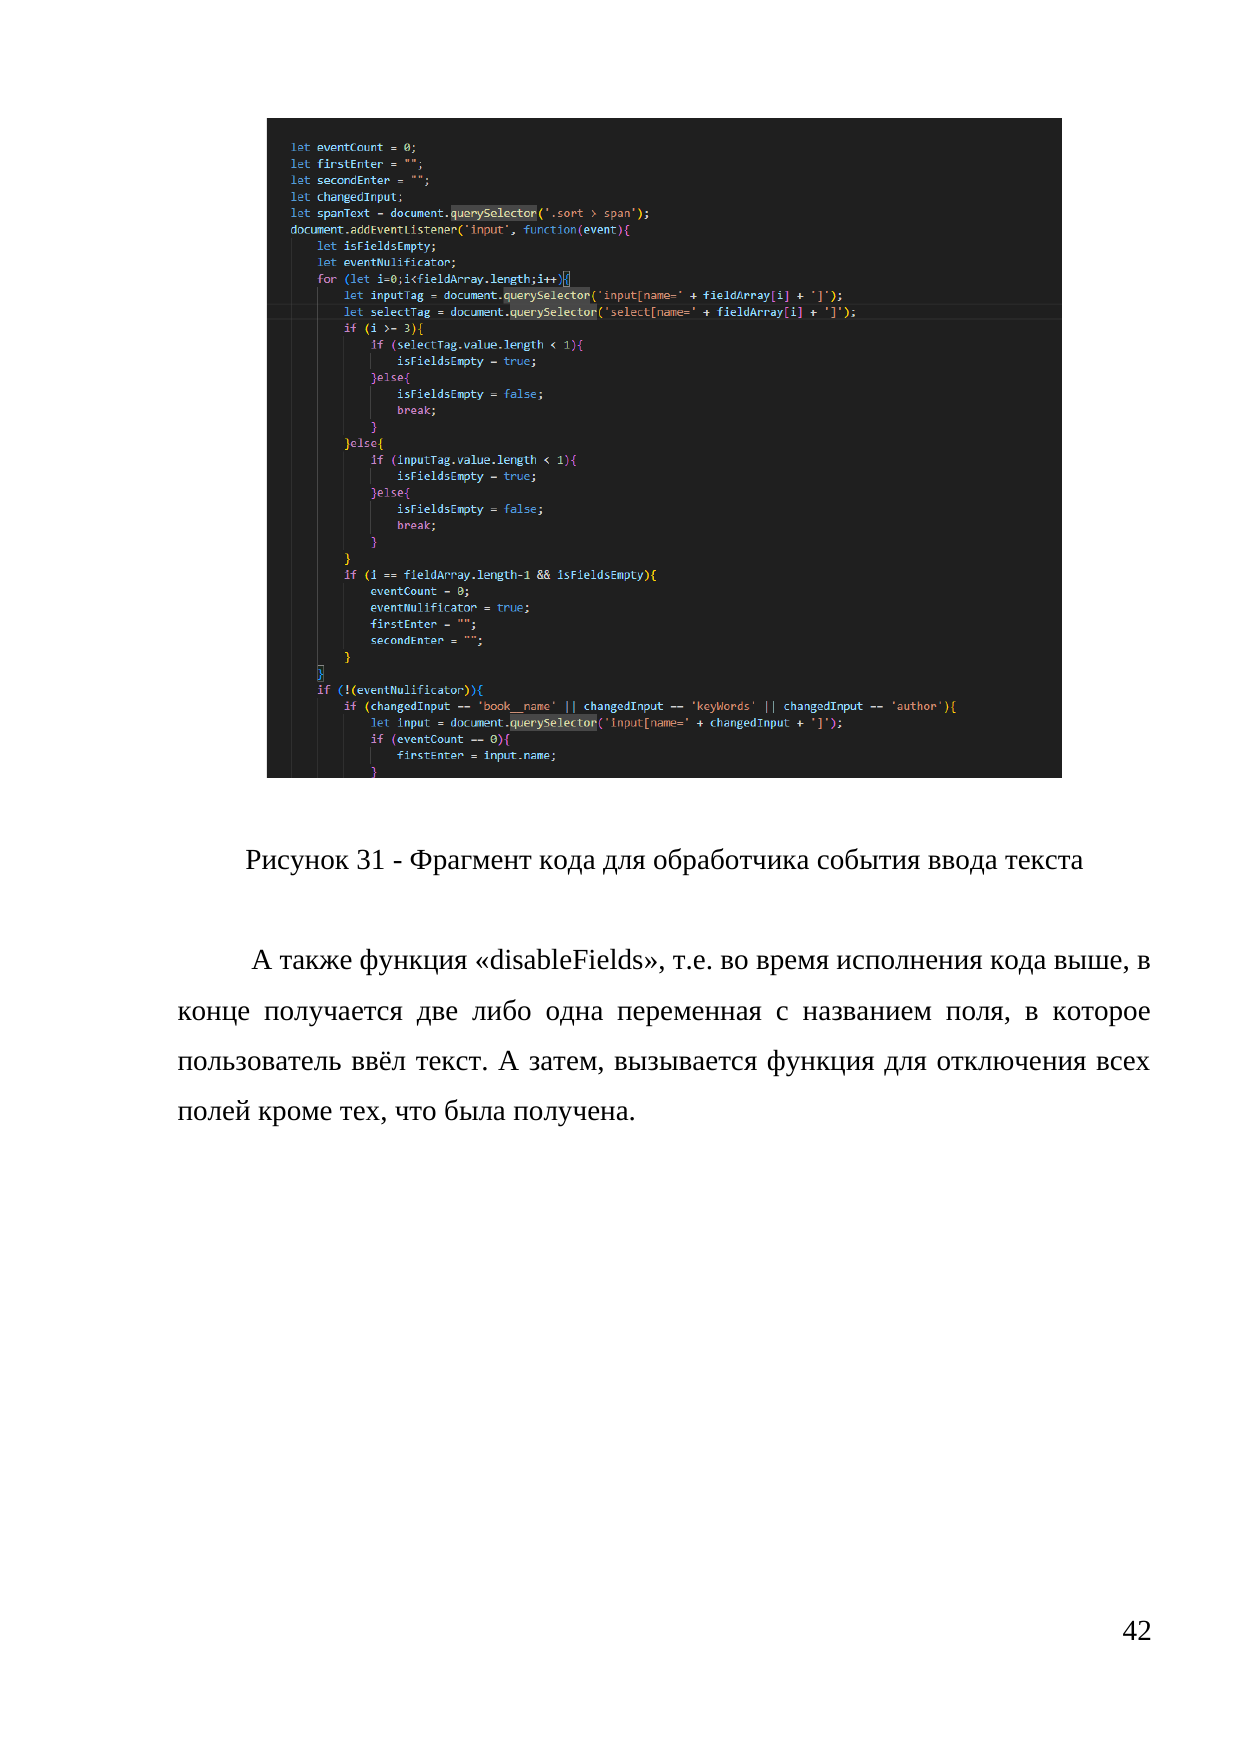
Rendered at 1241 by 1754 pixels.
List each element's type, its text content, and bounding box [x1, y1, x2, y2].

picture [266, 118, 1062, 778]
text А также функция «disableFields», т.е. во время исполнения кода выше, в конце получается две либо одна переменная с названием поля, в которое пользователь ввёл текст. А затем, вызывается функция для отключения всех полей кроме тех, что была получена. [177, 942, 1152, 1127]
text Рисунок 31 - Фрагмент кода для обработчика события ввода текста [177, 842, 1152, 875]
